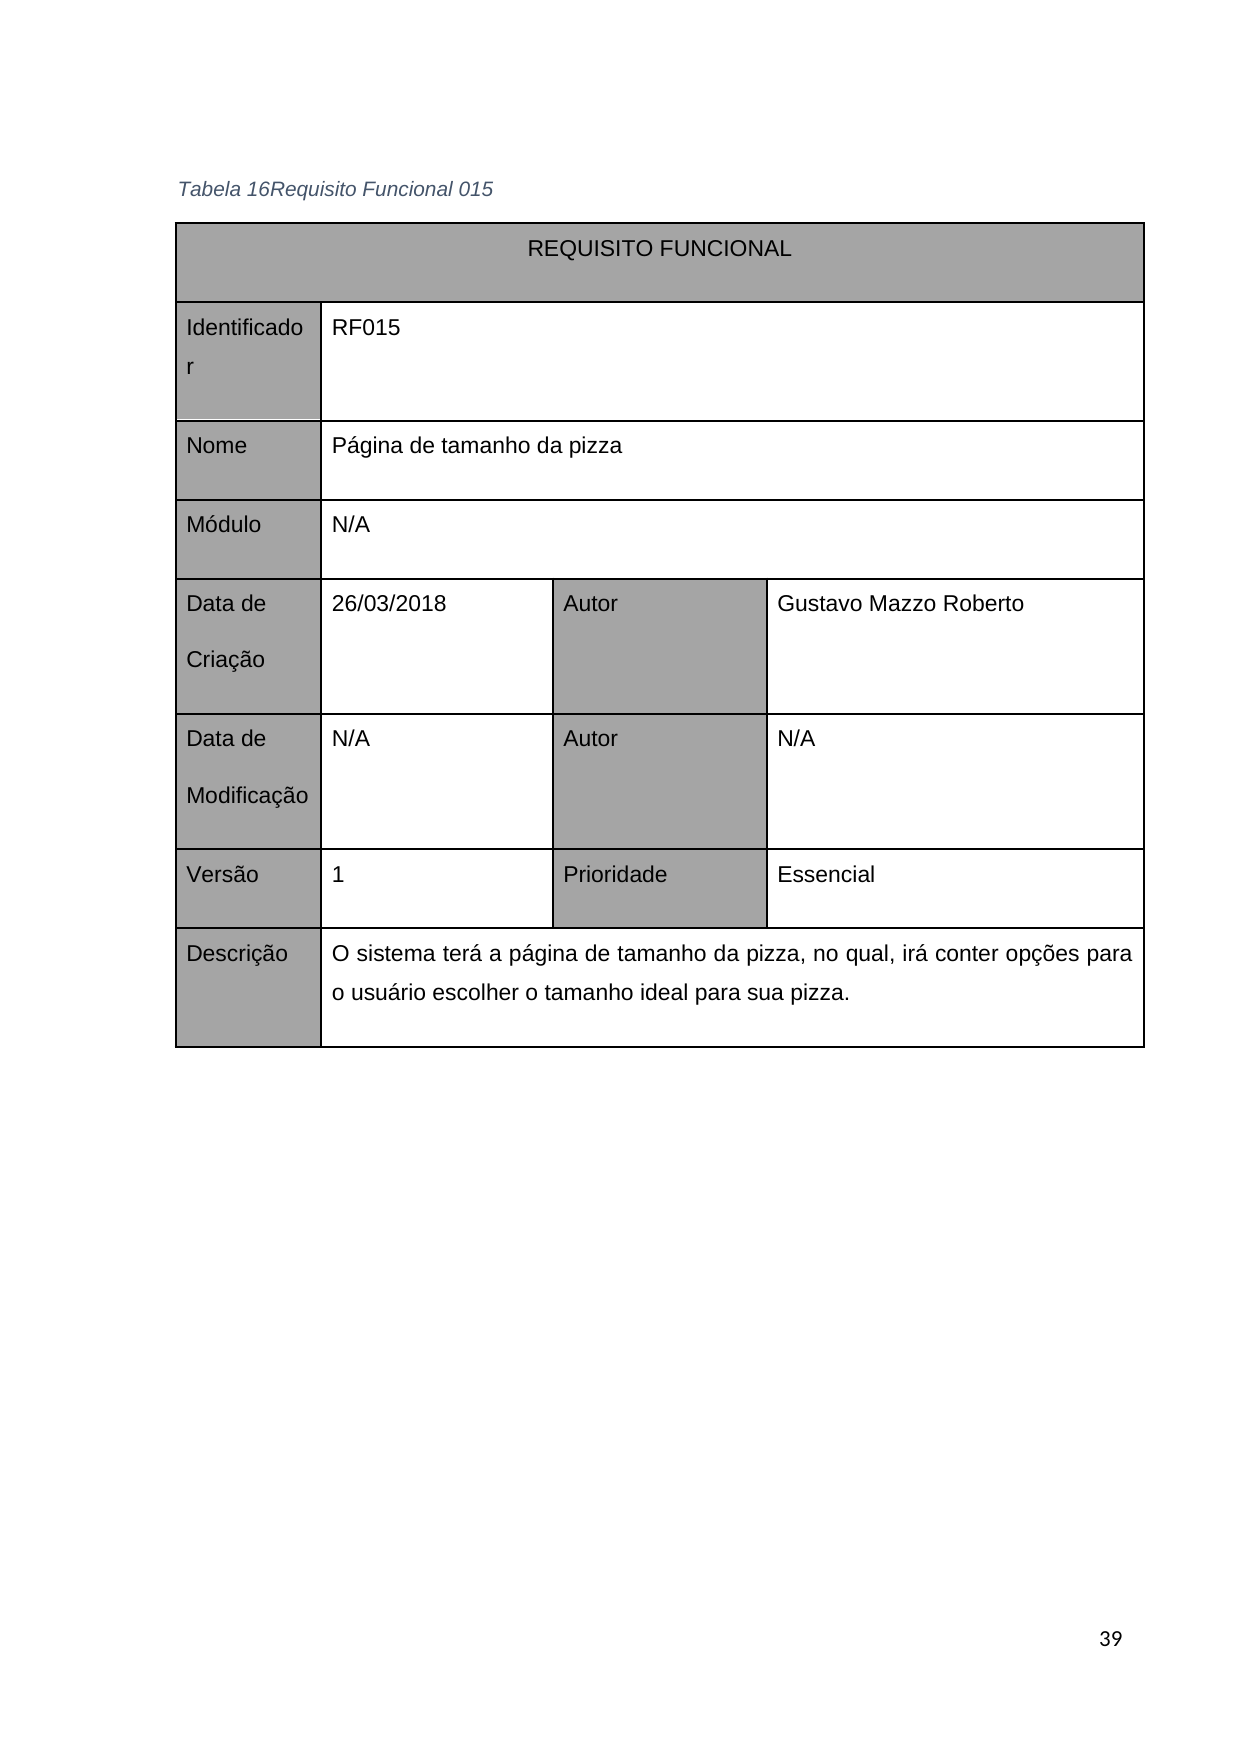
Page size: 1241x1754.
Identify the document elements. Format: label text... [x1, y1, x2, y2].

text Tabela 16Requisito Funcional 015 [177, 177, 1122, 201]
table_cell 26/03/2018 [322, 580, 552, 713]
table_cell Página de tamanho da pizza [322, 422, 1143, 499]
table_cell Identificador [177, 303, 320, 419]
table_cell Gustavo Mazzo Roberto [768, 580, 1143, 713]
table_cell O sistema terá a página de tamanho da pizza, no qual, irá conter opções para o usuário escolher o tamanho ideal para sua pizza. [322, 929, 1143, 1046]
table_cell Versão [177, 850, 320, 927]
table_header REQUISITO FUNCIONAL [177, 224, 1143, 301]
table_cell Descrição [177, 929, 320, 1046]
table_cell Autor [554, 580, 766, 713]
table_cell Autor [554, 715, 766, 848]
table_cell N/A [768, 715, 1143, 848]
table_cell N/A [322, 715, 552, 848]
table_cell Data de Modificação [177, 715, 320, 848]
table_cell N/A [322, 501, 1143, 578]
table_cell Nome [177, 422, 320, 499]
table_cell 1 [322, 850, 552, 927]
table_cell Módulo [177, 501, 320, 578]
table_cell RF015 [322, 303, 1143, 419]
table_cell Essencial [768, 850, 1143, 927]
table_cell Prioridade [554, 850, 766, 927]
table_cell Data de Criação [177, 580, 320, 713]
